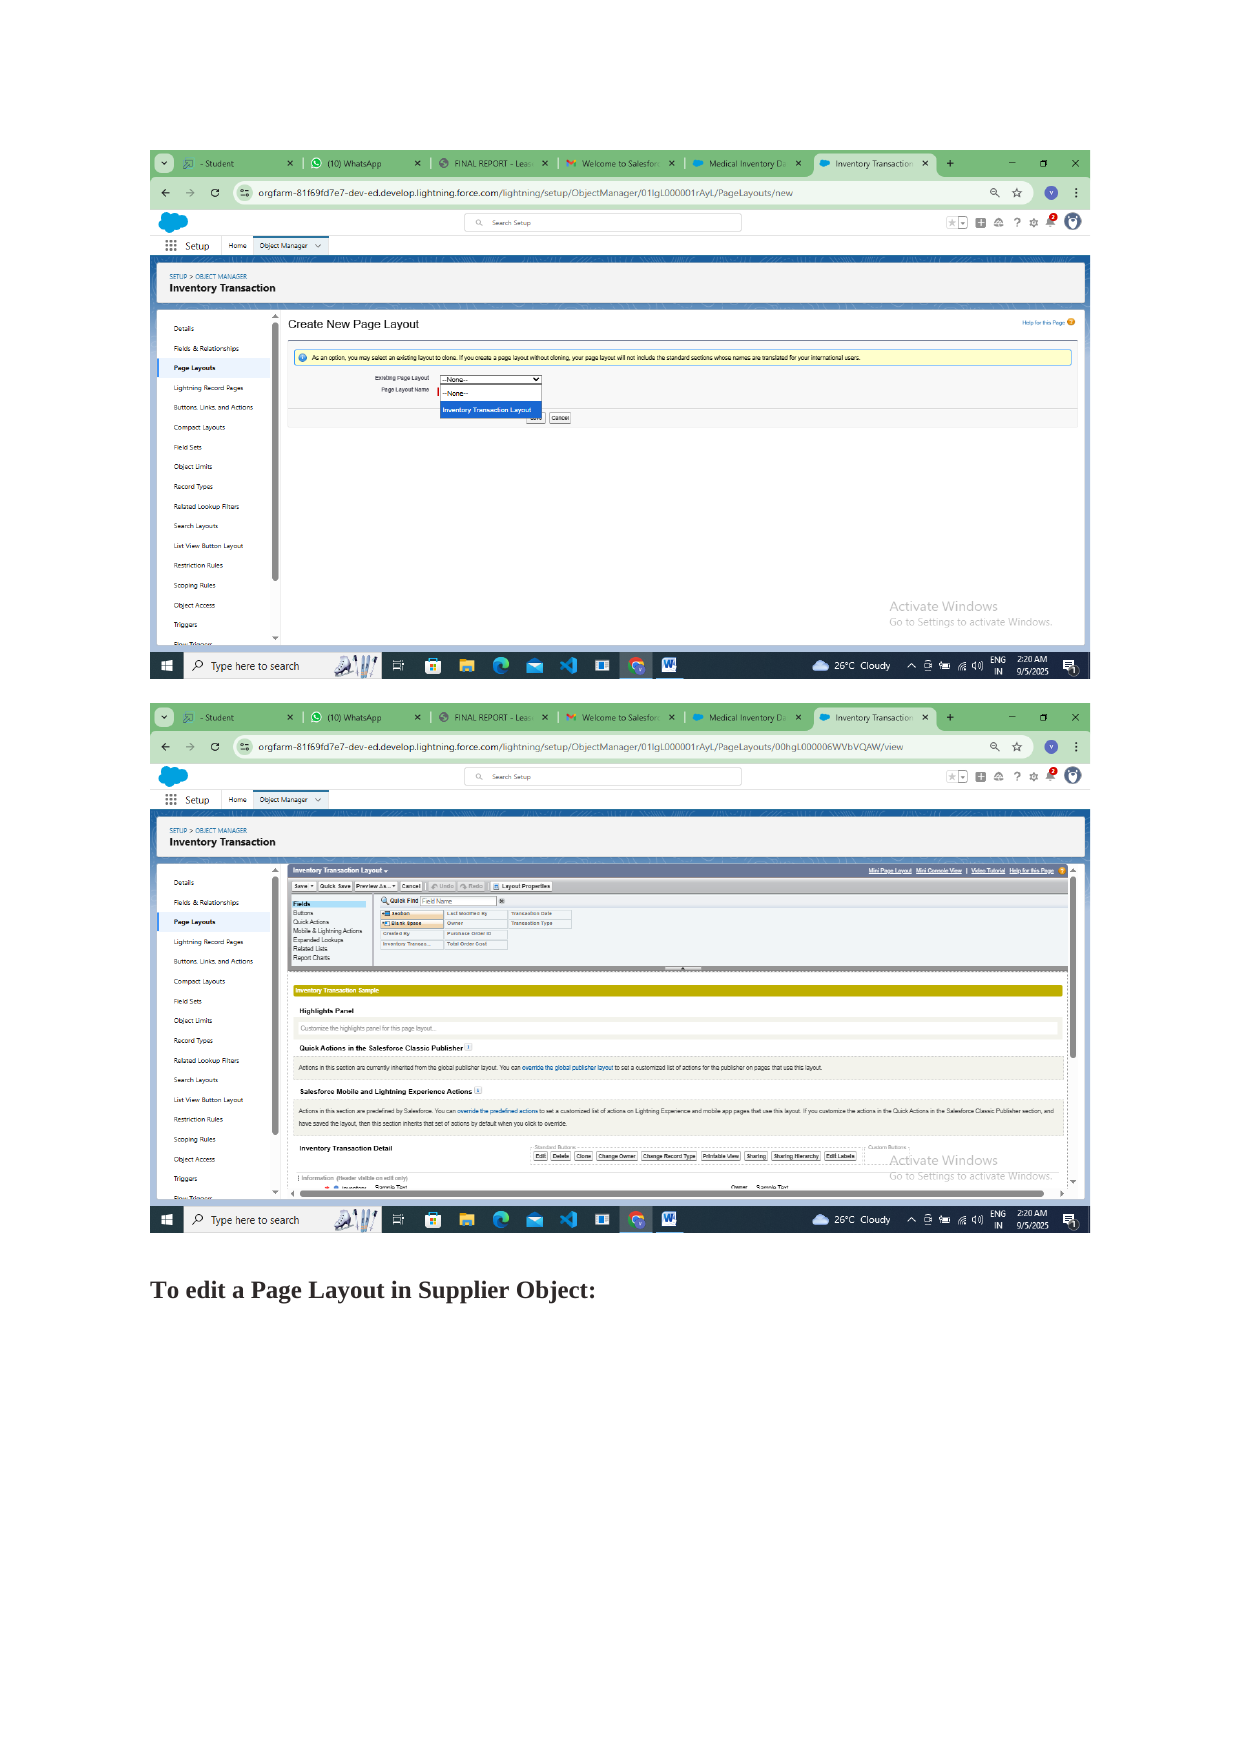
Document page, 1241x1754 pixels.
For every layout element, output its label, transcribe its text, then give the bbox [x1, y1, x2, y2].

picture [150, 703, 1091, 1233]
picture [150, 150, 1091, 679]
subtitle To edit a Page Layout in Supplier Object: [150, 1257, 1090, 1304]
